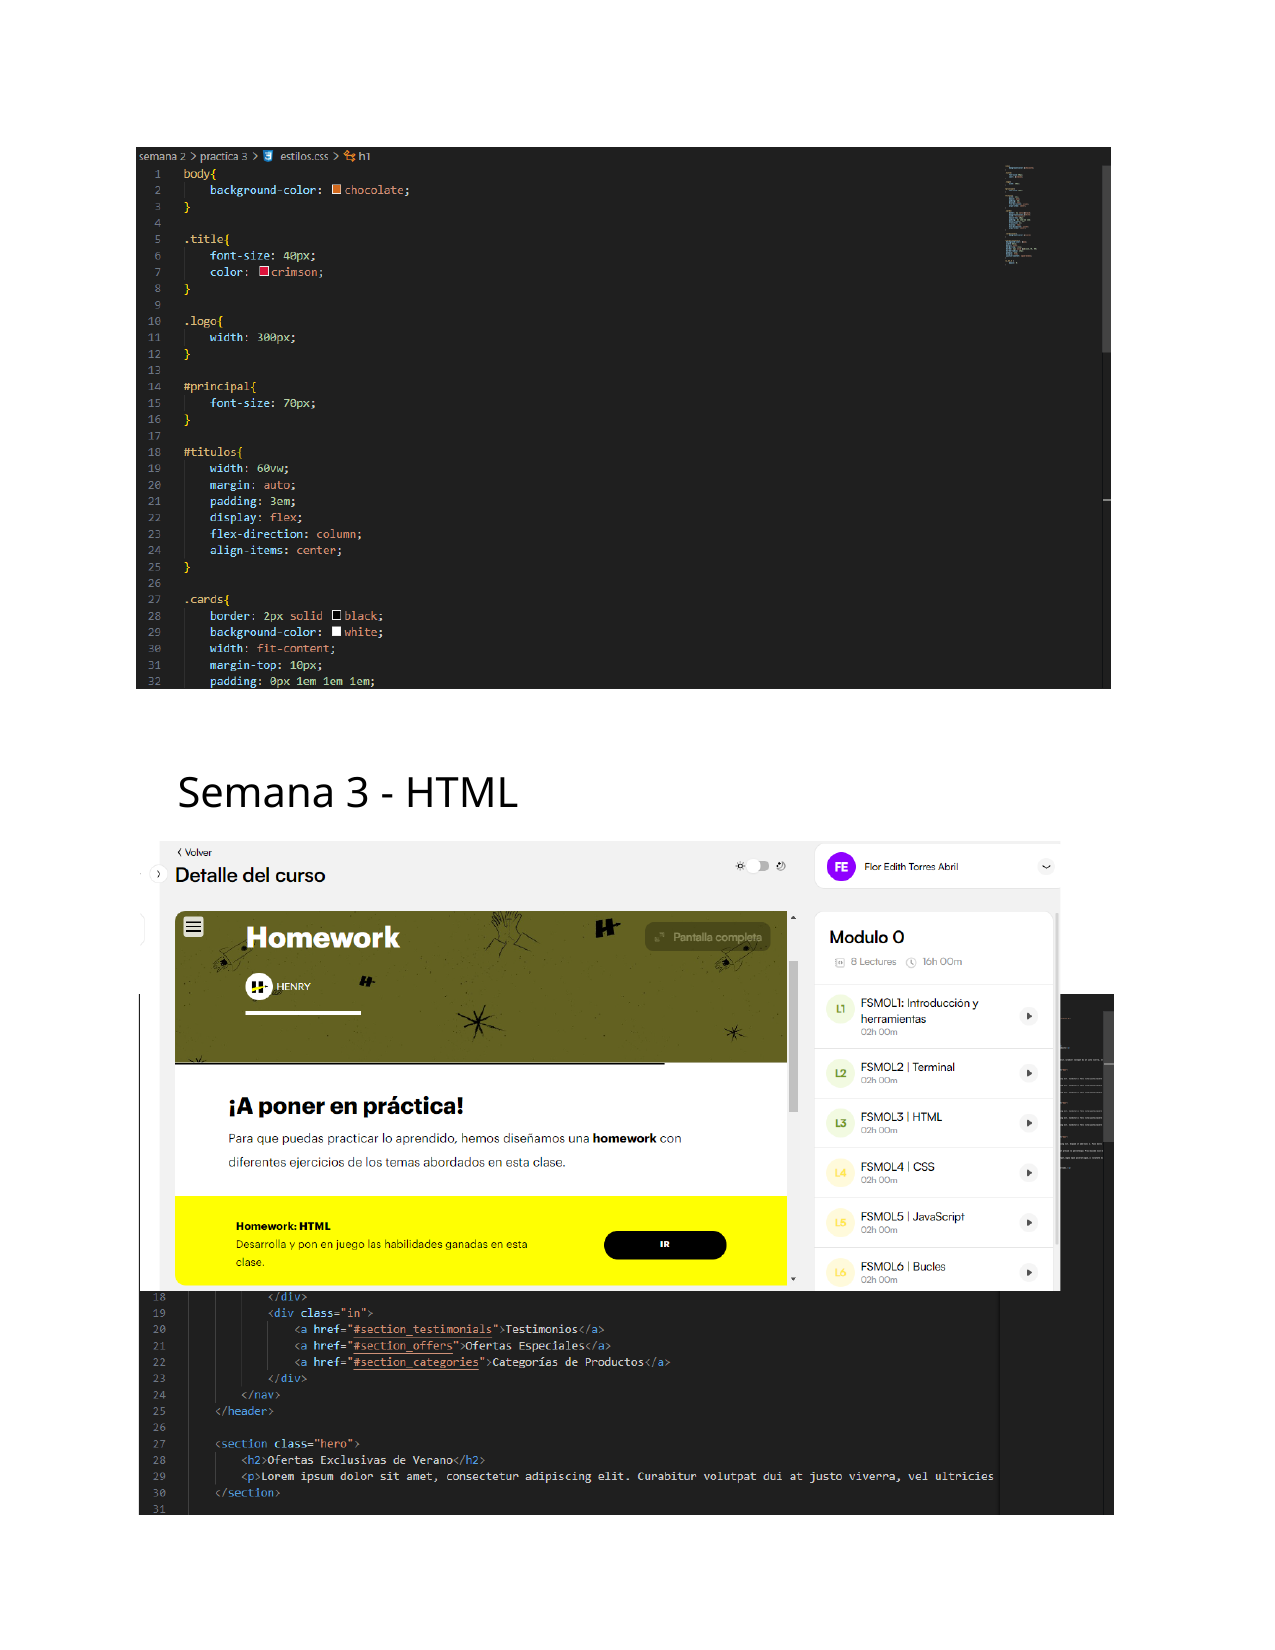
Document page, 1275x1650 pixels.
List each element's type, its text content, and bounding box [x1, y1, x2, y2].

subtitle Semana 3 - HTML [177, 763, 1098, 819]
picture [136, 147, 1111, 689]
picture [138, 841, 1114, 1515]
